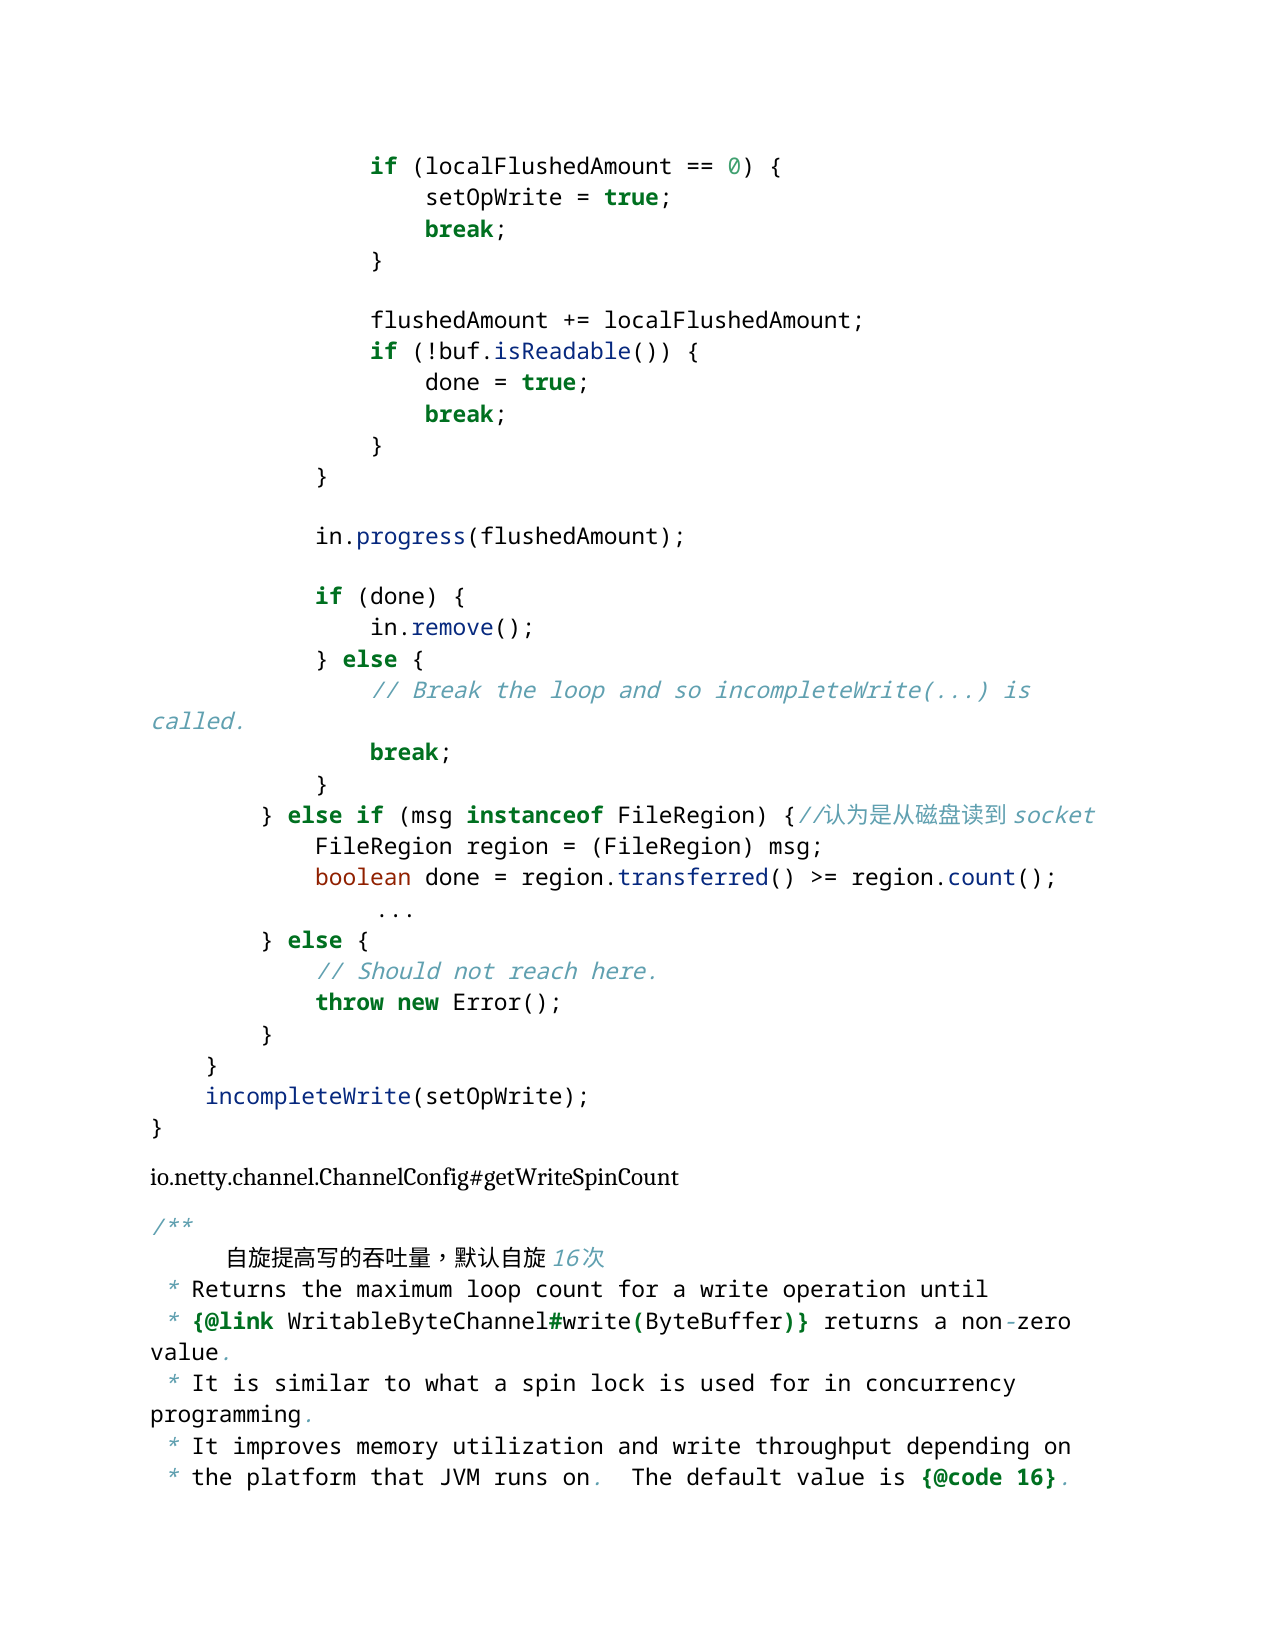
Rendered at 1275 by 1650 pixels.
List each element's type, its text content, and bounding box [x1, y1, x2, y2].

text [150, 150, 1125, 1142]
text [150, 1211, 1125, 1492]
text io.netty.channel.ChannelConfig#getWriteSpinCount [150, 1163, 1125, 1192]
